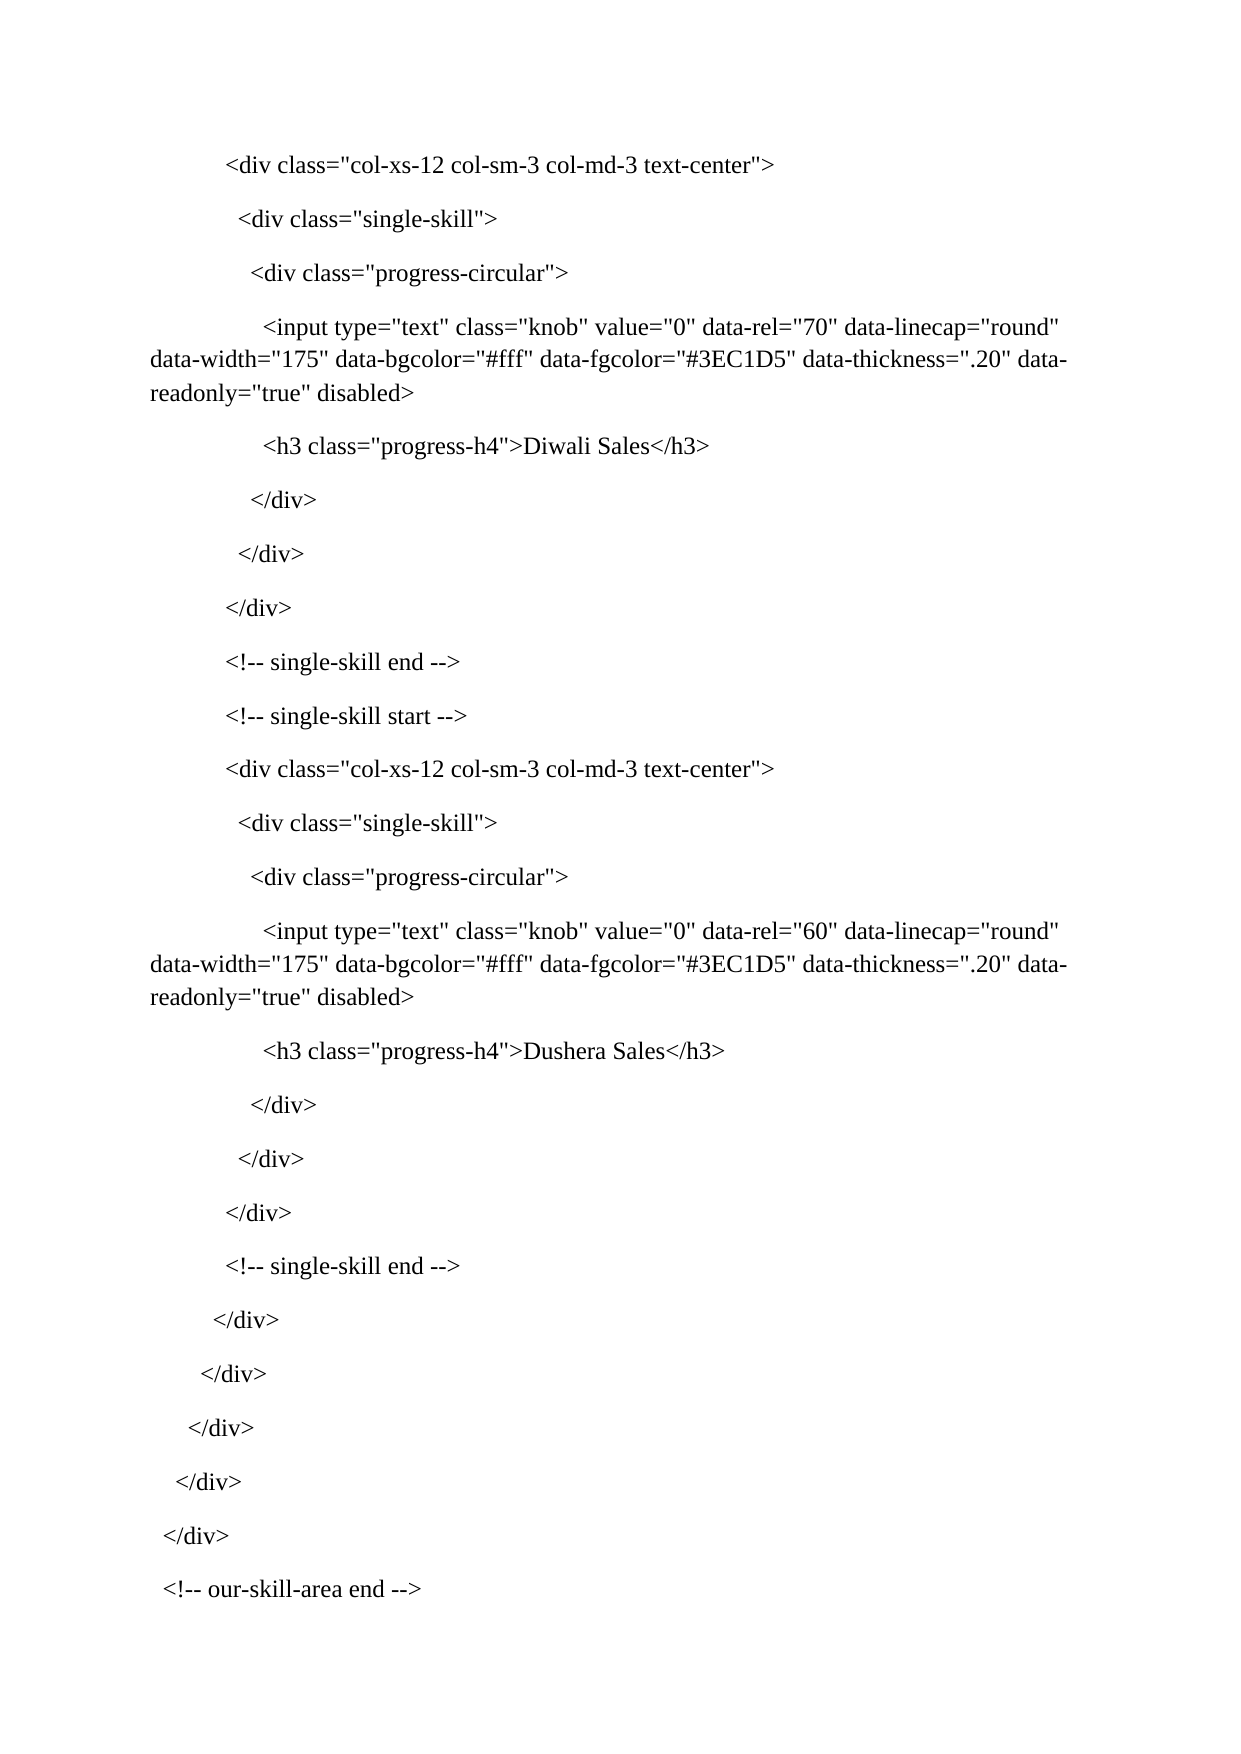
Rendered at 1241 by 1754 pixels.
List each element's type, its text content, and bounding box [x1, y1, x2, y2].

text </div> [150, 1359, 1090, 1388]
text <div class="progress-circular"> [150, 862, 1090, 891]
text </div> [150, 1090, 1090, 1119]
text <!-- single-skill start --> [150, 701, 1090, 729]
text <!-- single-skill end --> [150, 647, 1090, 676]
text <h3 class="progress-h4">Diwali Sales</h3> [150, 431, 1090, 460]
text <h3 class="progress-h4">Dushera Sales</h3> [150, 1036, 1090, 1065]
text <div class="col-xs-12 col-sm-3 col-md-3 text-center"> [150, 150, 1090, 179]
text </div> [150, 1467, 1090, 1496]
text <div class="single-skill"> [150, 204, 1090, 233]
text </div> [150, 1144, 1090, 1172]
text </div> [150, 485, 1090, 514]
text <input type="text" class="knob" value="0" data-rel="60" data-linecap="round" data-width="175" data-bgcolor="#fff" data-fgcolor="#3EC1D5" data-thickness=".20" data-readonly="true" disabled> [150, 916, 1090, 1011]
text <div class="col-xs-12 col-sm-3 col-md-3 text-center"> [150, 754, 1090, 783]
text <div class="single-skill"> [150, 808, 1090, 837]
text </div> [150, 1413, 1090, 1442]
text <!-- our-skill-area end --> [150, 1574, 1090, 1603]
text </div> [150, 593, 1090, 622]
text <!-- single-skill end --> [150, 1251, 1090, 1280]
text <div class="progress-circular"> [150, 258, 1090, 286]
text </div> [150, 1198, 1090, 1226]
text </div> [150, 539, 1090, 568]
text </div> [150, 1521, 1090, 1549]
text </div> [150, 1305, 1090, 1334]
text <input type="text" class="knob" value="0" data-rel="70" data-linecap="round" data-width="175" data-bgcolor="#fff" data-fgcolor="#3EC1D5" data-thickness=".20" data-readonly="true" disabled> [150, 312, 1090, 406]
